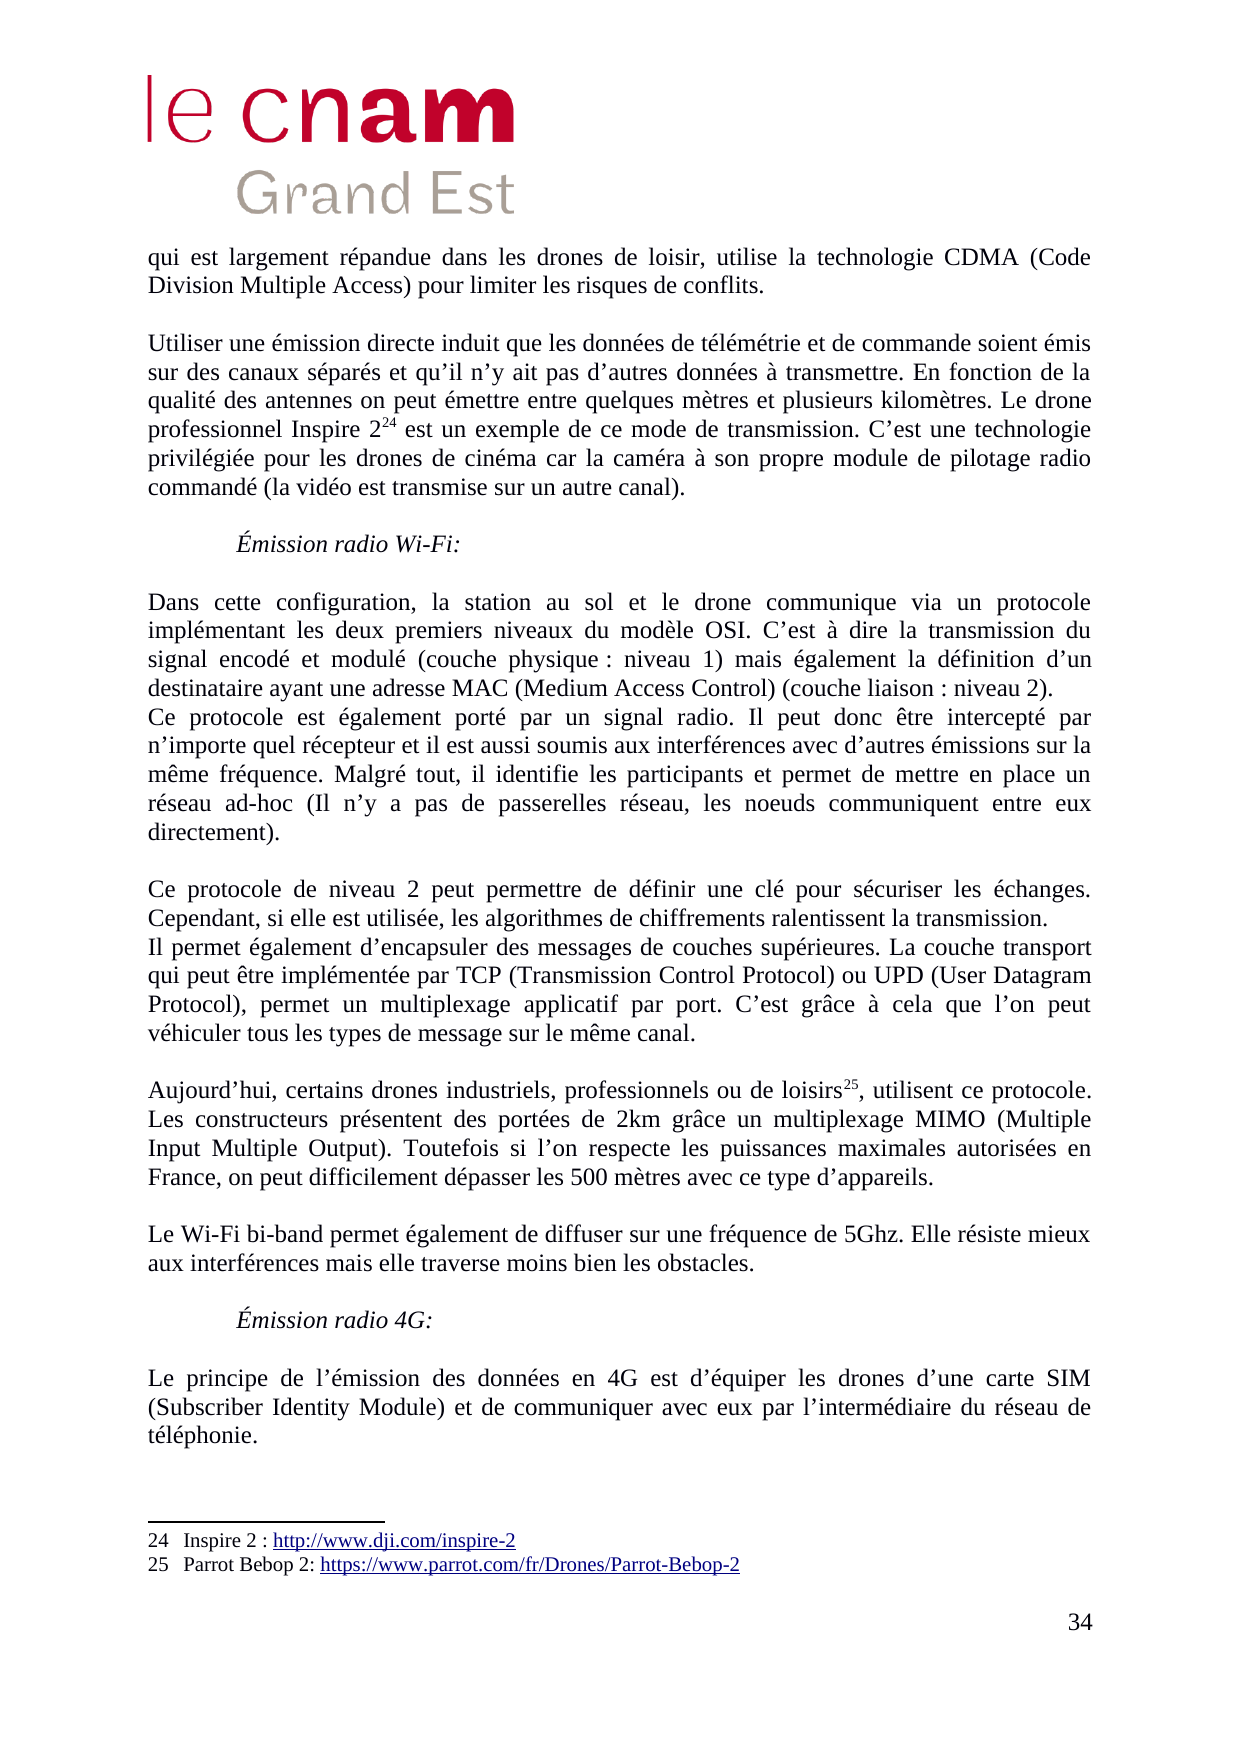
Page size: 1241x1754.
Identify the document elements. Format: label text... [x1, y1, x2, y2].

text Le principe de l’émission des données en 4G est d’équiper les drones d’une carte SIM (Subscriber Identity Module) et de communiquer avec eux par l’intermédiaire du réseau de téléphonie. [148, 1363, 1092, 1449]
text Aujourd’hui, certains drones industriels, professionnels ou de loisirs, utilisent ce protocole. Les constructeurs présentent des portées de 2km grâce un multiplexage MIMO (Multiple Input Multiple Output). Toutefois si l’on respecte les puissances maximales autorisées en France, on peut difficilement dépasser les 500 mètres avec ce type d’appareils. [148, 1047, 1092, 1191]
text Utiliser une émission directe induit que les données de télémétrie et de commande soient émis sur des canaux séparés et qu’il n’y ait pas d’autres données à transmettre. En fonction de la qualité des antennes on peut émettre entre quelques mètres et plusieurs kilomètres. Le drone professionnel Inspire 2 est un exemple de ce mode de transmission. C’est une technologie privilégiée pour les drones de cinéma car la caméra à son propre module de pilotage radio commandé (la vidéo est transmise sur un autre canal). [148, 328, 1092, 501]
text Ce protocole est également porté par un signal radio. Il peut donc être intercepté par n’importe quel récepteur et il est aussi soumis aux interférences avec d’autres émissions sur la même fréquence. Malgré tout, il identifie les participants et permet de mettre en place un réseau ad-hoc (Il n’y a pas de passerelles réseau, les noeuds communiquent entre eux directement). [148, 702, 1092, 846]
text Il permet également d’encapsuler des messages de couches supérieures. La couche transport qui peut être implémentée par TCP (Transmission Control Protocol) ou UPD (User Datagram Protocol), permet un multiplexage applicatif par port. C’est grâce à cela que l’on peut véhiculer tous les types de message sur le même canal. [148, 932, 1092, 1047]
picture [147, 75, 514, 214]
text Ce protocole de niveau 2 peut permettre de définir une clé pour sécuriser les échanges. Cependant, si elle est utilisée, les algorithmes de chiffrements ralentissent la transmission. [148, 874, 1092, 932]
text Dans cette configuration, la station au sol et le drone communique via un protocole implémentant les deux premiers niveaux du modèle OSI. C’est à dire la transmission du signal encodé et modulé (couche physique : niveau 1) mais également la définition d’un destinataire ayant une adresse MAC (Medium Access Control) (couche liaison : niveau 2). [148, 587, 1092, 702]
text Le Wi-Fi bi-band permet également de diffuser sur une fréquence de 5Ghz. Elle résiste mieux aux interférences mais elle traverse moins bien les obstacles. [148, 1219, 1092, 1277]
subtitle Émission radio Wi-Fi: [236, 529, 1092, 558]
subtitle Émission radio 4G: [236, 1306, 1092, 1334]
